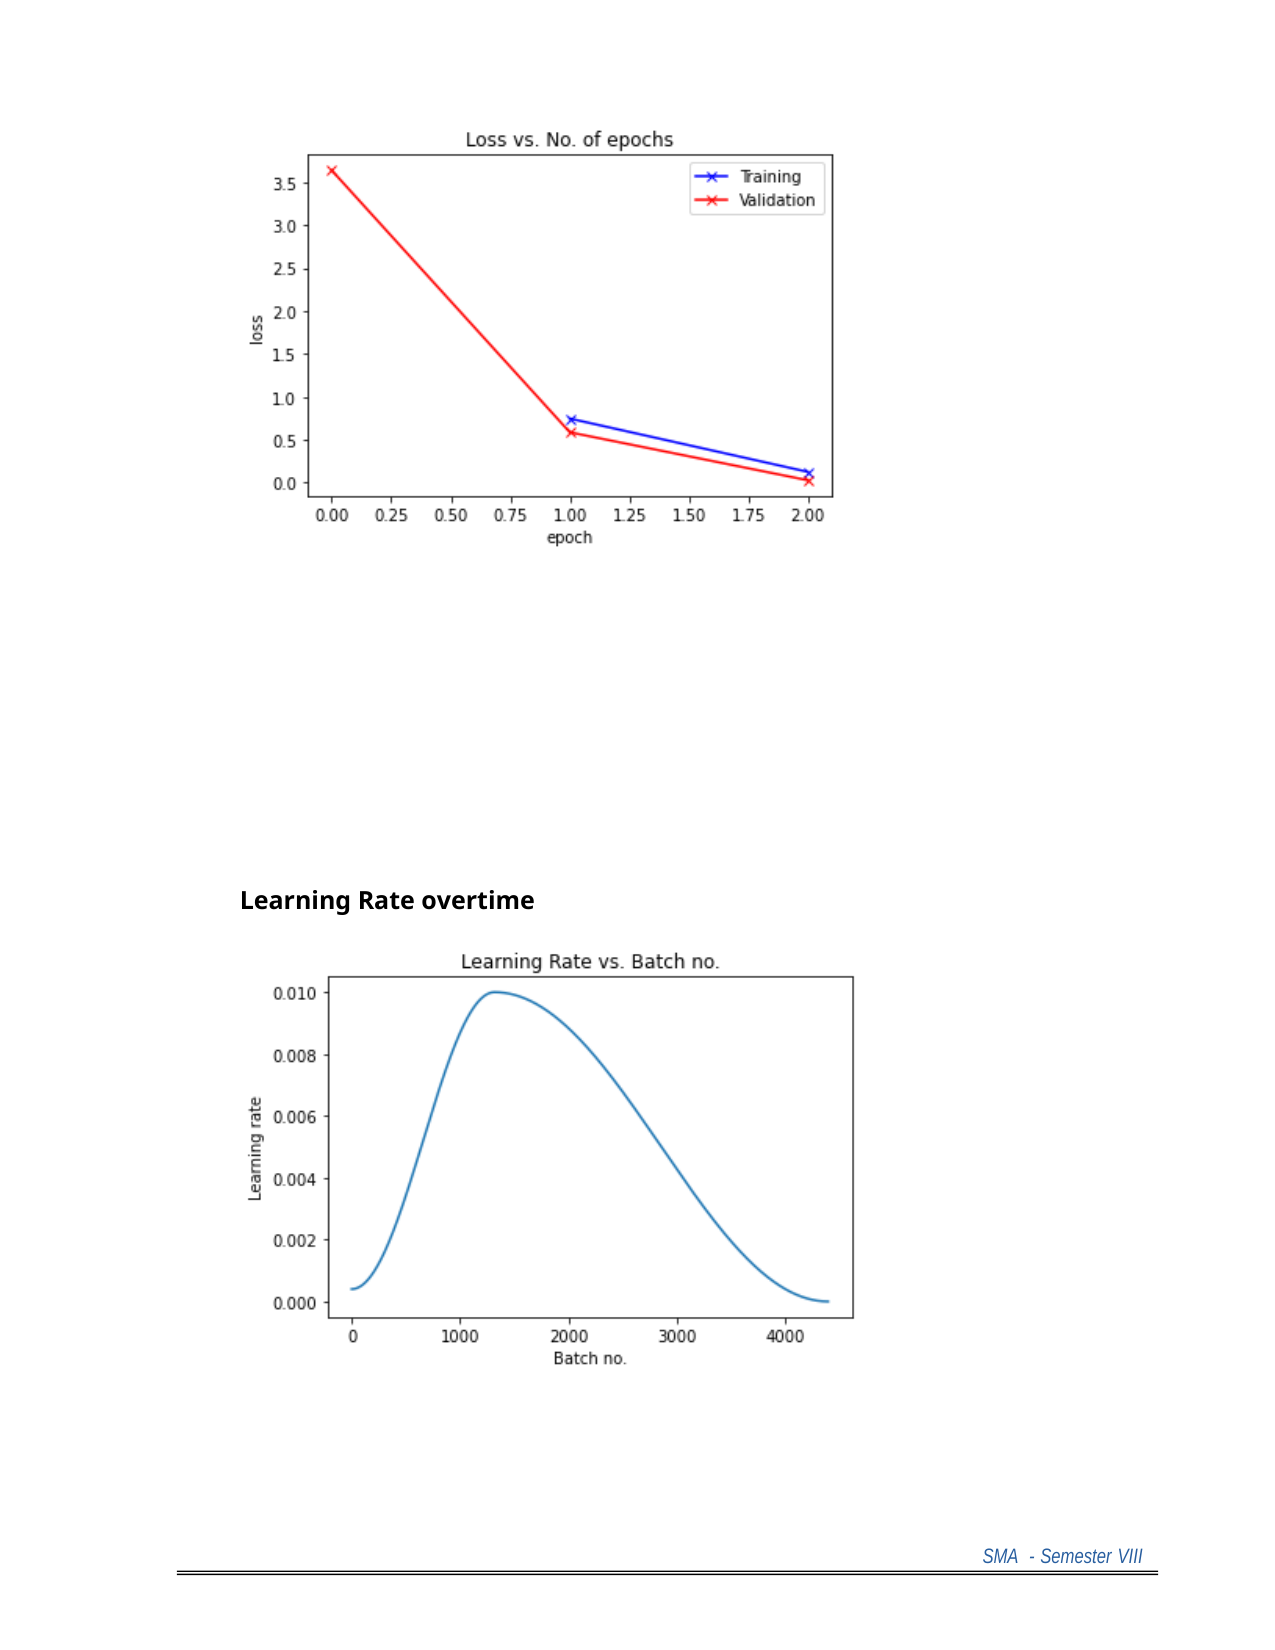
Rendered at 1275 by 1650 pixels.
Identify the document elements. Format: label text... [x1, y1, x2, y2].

picture [239, 120, 843, 556]
text Learning Rate overtime [239, 882, 1099, 916]
picture [239, 942, 862, 1377]
